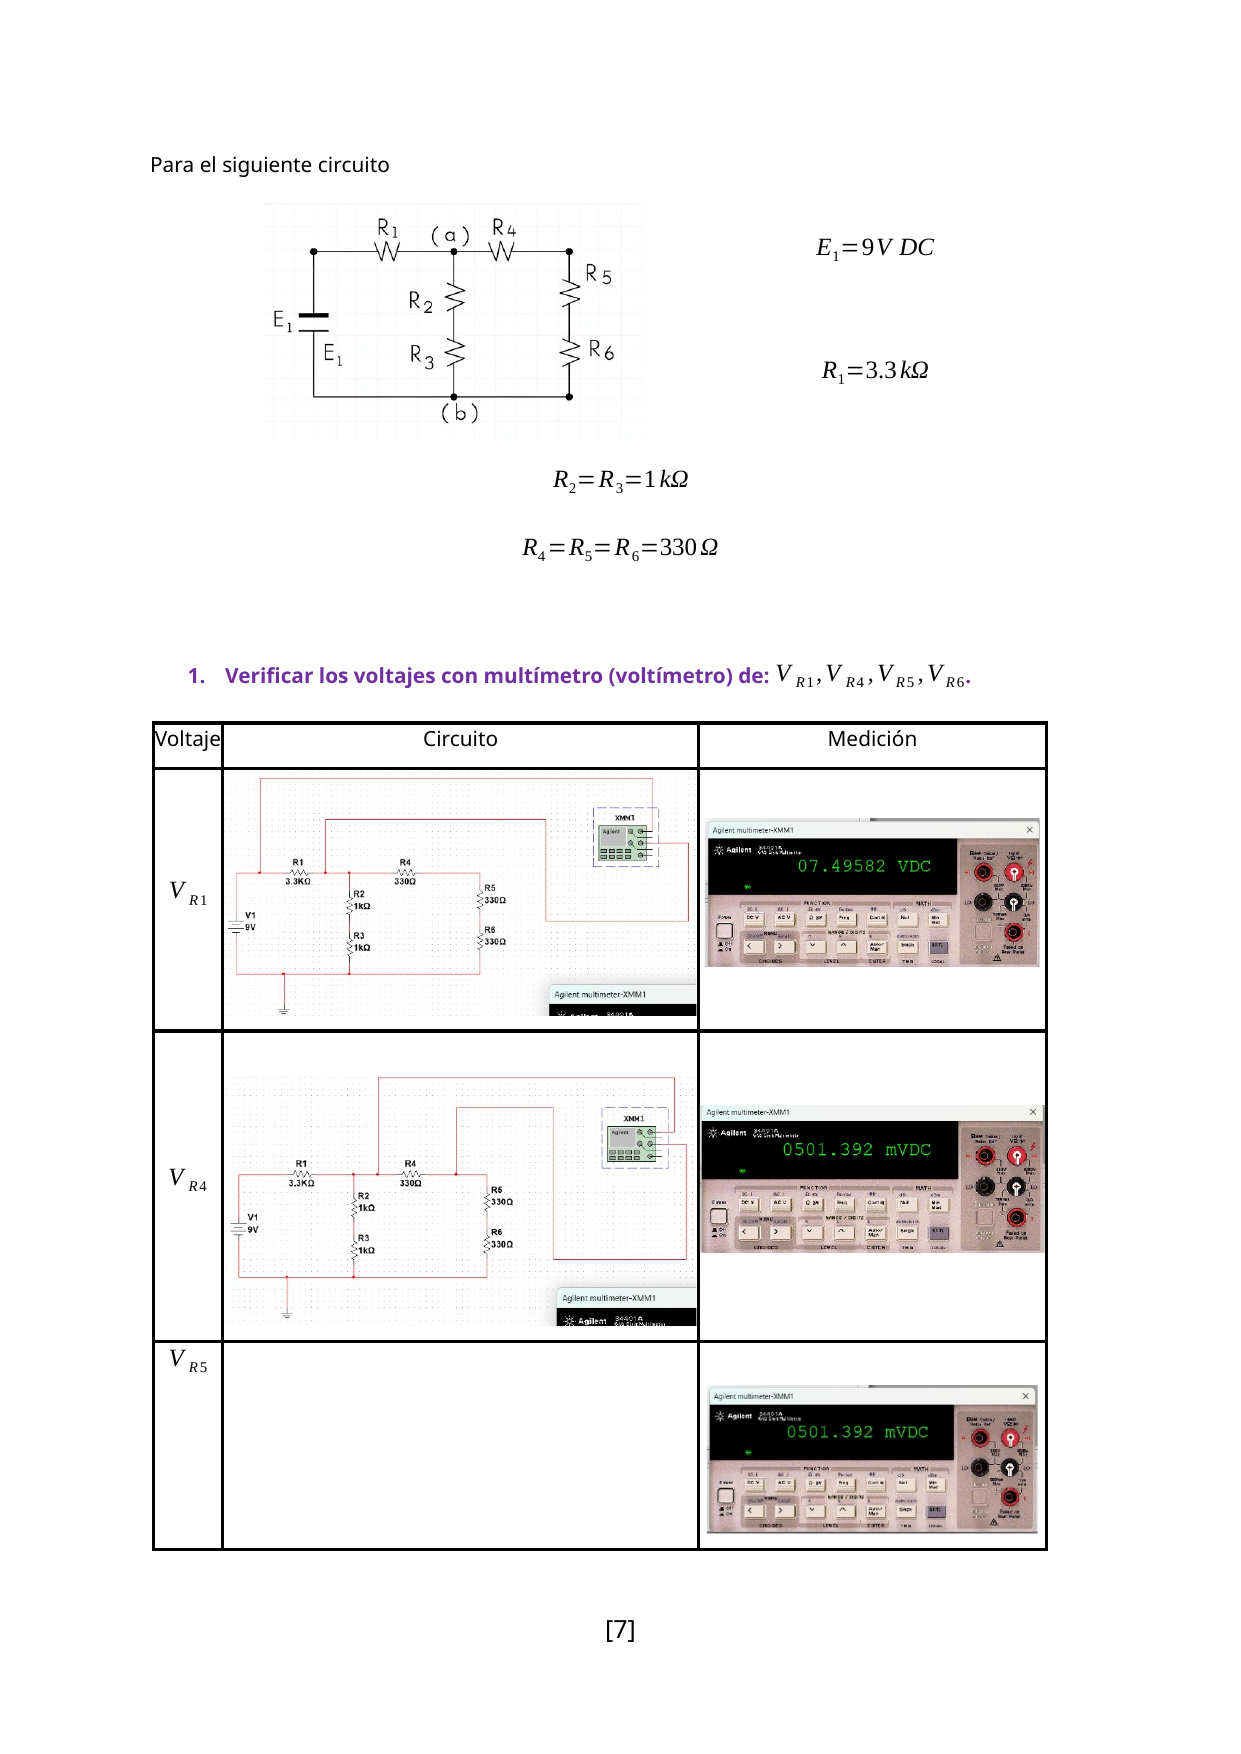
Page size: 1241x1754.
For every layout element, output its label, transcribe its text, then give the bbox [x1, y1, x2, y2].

picture [224, 770, 697, 1016]
table_header Voltaje [155, 725, 221, 767]
table_cell [700, 1253, 1045, 1340]
list Verificar los voltajes con multímetro (voltímetro) de: . [187, 659, 1090, 691]
table_cell [155, 1343, 221, 1547]
table_header Circuito [224, 725, 697, 767]
picture [263, 203, 642, 440]
table_cell [224, 1326, 697, 1340]
table_cell [700, 1343, 1045, 1547]
picture [699, 1105, 1045, 1253]
table_cell [700, 1033, 1045, 1105]
table_cell [155, 1033, 221, 1340]
picture [706, 1385, 1038, 1534]
table_cell [700, 770, 1045, 1029]
table_cell [224, 1033, 697, 1075]
table_cell [155, 770, 221, 1029]
table_cell [224, 1016, 697, 1029]
text Para el siguiente circuito [150, 150, 1090, 178]
picture [704, 818, 1040, 967]
picture [224, 1075, 697, 1326]
table_header Medición [700, 725, 1045, 767]
table_cell [224, 1343, 697, 1547]
